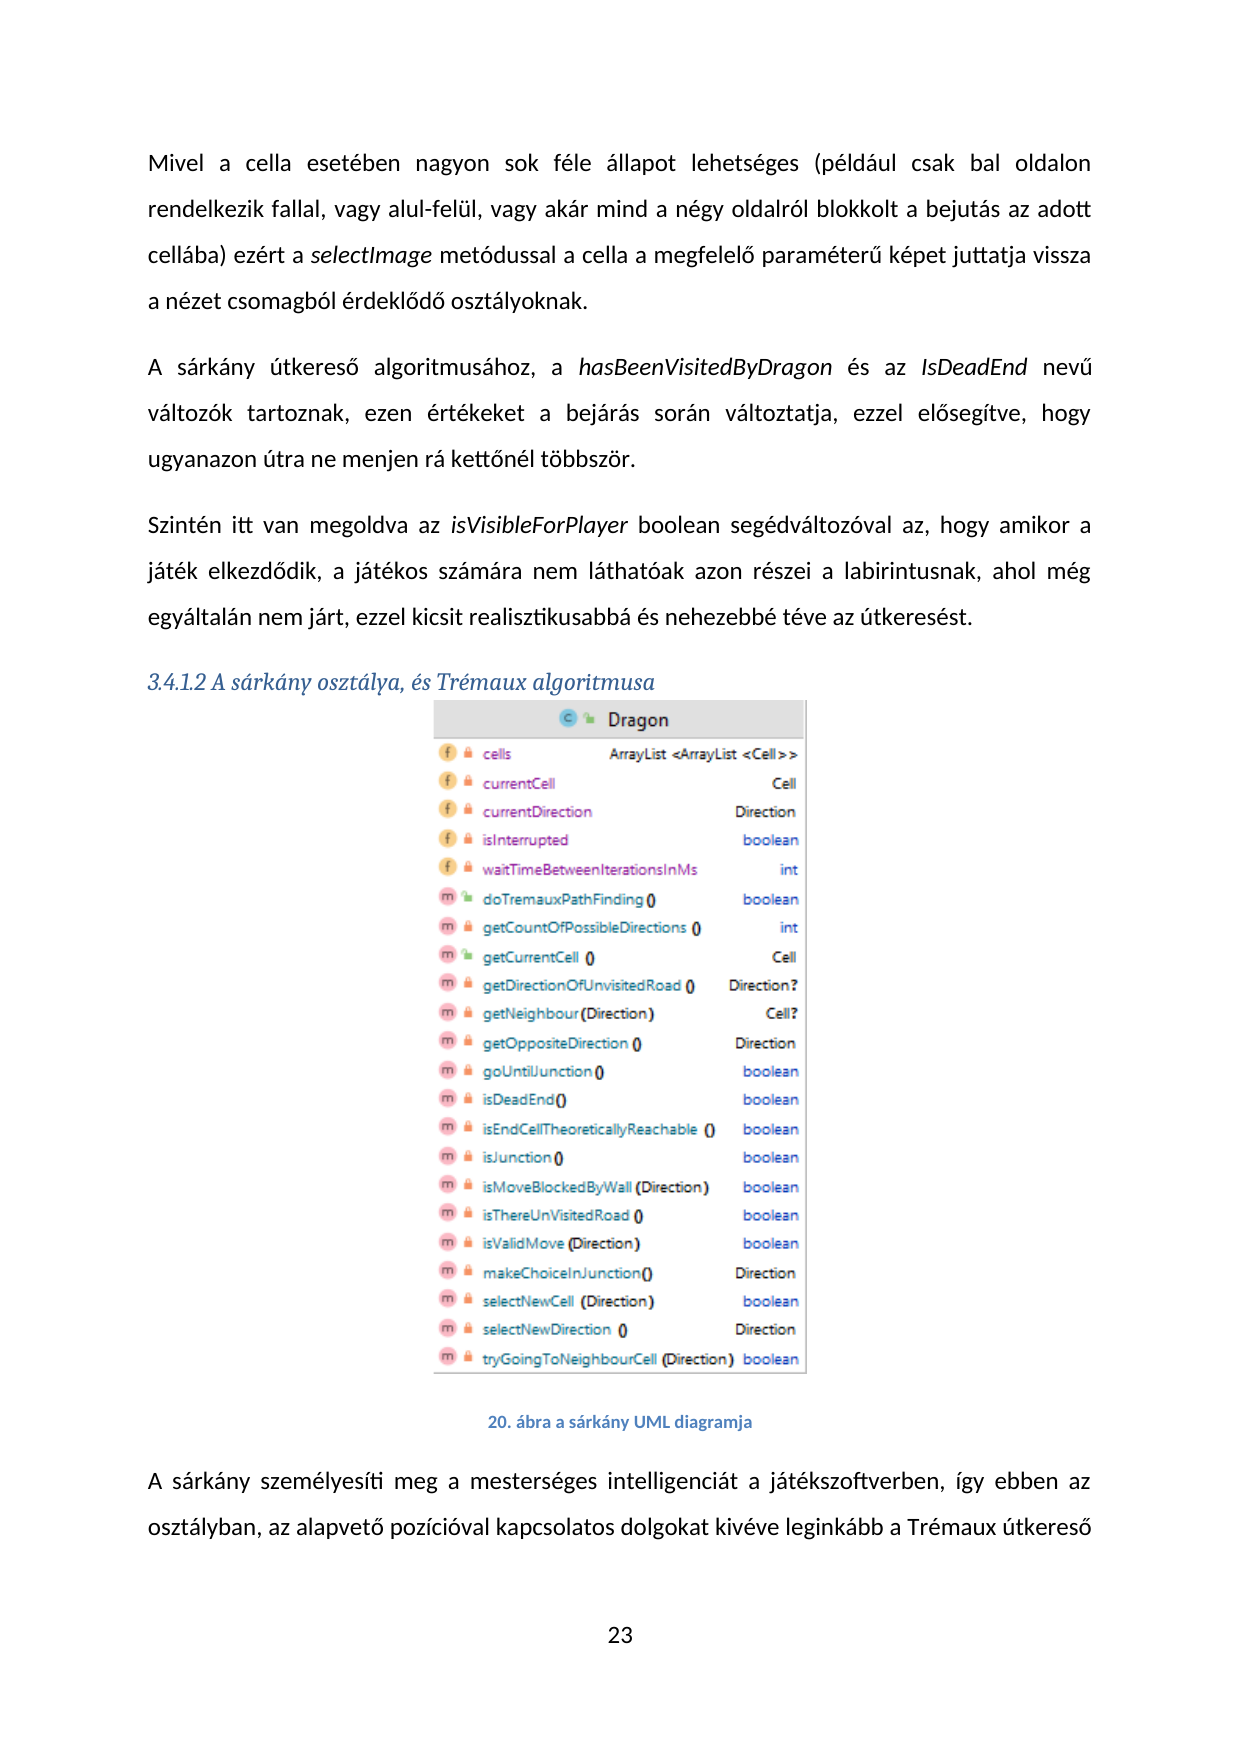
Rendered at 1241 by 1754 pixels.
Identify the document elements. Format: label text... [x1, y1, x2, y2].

text Szintén itt van megoldva az isVisibleForPlayer boolean segédváltozóval az, hogy amikor a játék elkezdődik, a játékos számára nem láthatóak azon részei a labirintusnak, ahol még egyáltalán nem járt, ezzel kicsit realisztikusabbá és nehezebbé téve az útkeresést. [148, 509, 1093, 631]
subtitle 3.4.1.2 A sárkány osztálya, és Trémaux algoritmusa [148, 667, 1093, 696]
picture [433, 700, 807, 1374]
text Mivel a cella esetében nagyon sok féle állapot lehetséges (például csak bal oldalon rendelkezik fallal, vagy alul-felül, vagy akár mind a négy oldalról blokkolt a bejutás az adott cellába) ezért a selectImage metódussal a cella a megfelelő paraméterű képet juttatja vissza a nézet csomagból érdeklődő osztályoknak. [148, 148, 1093, 315]
text 20. ábra a sárkány UML diagramja [148, 1410, 1093, 1433]
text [148, 1465, 1093, 1541]
text A sárkány útkereső algoritmusához, a hasBeenVisitedByDragon és az IsDeadEnd nevű változók tartoznak, ezen értékeket a bejárás során változtatja, ezzel elősegítve, hogy ugyanazon útra ne menjen rá kettőnél többször. [148, 351, 1093, 473]
